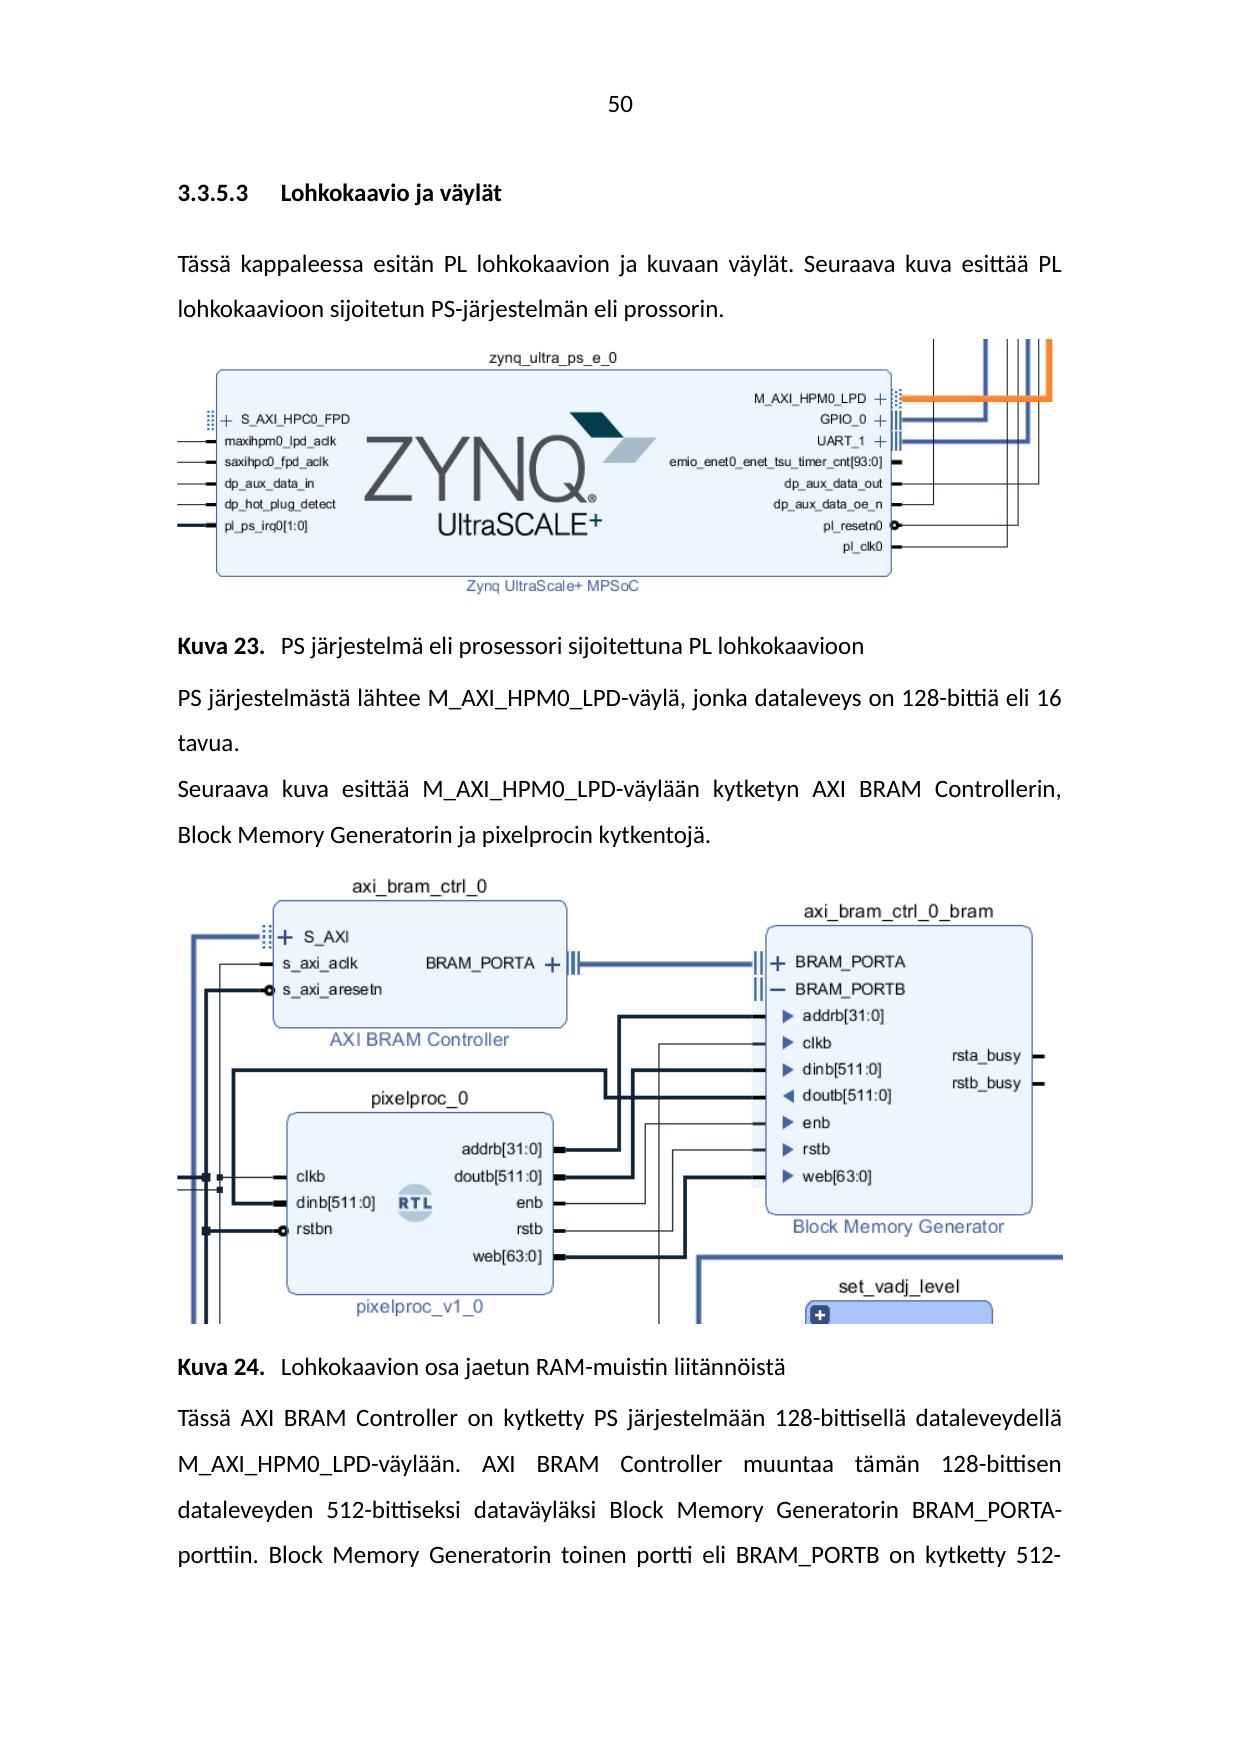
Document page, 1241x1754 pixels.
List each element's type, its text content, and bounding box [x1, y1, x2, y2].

picture [177, 864, 1063, 1324]
text PS järjestelmästä lähtee M_AXI_HPM0_LPD-väylä, jonka dataleveys on 128-bittiä eli 16 tavua. [177, 682, 1063, 758]
picture [177, 339, 1061, 603]
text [177, 1402, 1063, 1570]
text Seuraava kuva esittää M_AXI_HPM0_LPD-väylään kytketyn AXI BRAM Controllerin, Block Memory Generatorin ja pixelprocin kytkentojä. [177, 773, 1063, 849]
subtitle Lohkokaavio ja väylät [177, 177, 1063, 208]
text Tässä kappaleessa esitän PL lohkokaavion ja kuvaan väylät. Seuraava kuva esittää PL lohkokaavioon sijoitetun PS-järjestelmän eli prossorin. [177, 248, 1063, 324]
text Kuva 24. Lohkokaavion osa jaetun RAM-muistin liitännöistä [177, 1351, 1063, 1381]
text Kuva 23. PS järjestelmä eli prosessori sijoitettuna PL lohkokaavioon [177, 631, 1063, 661]
